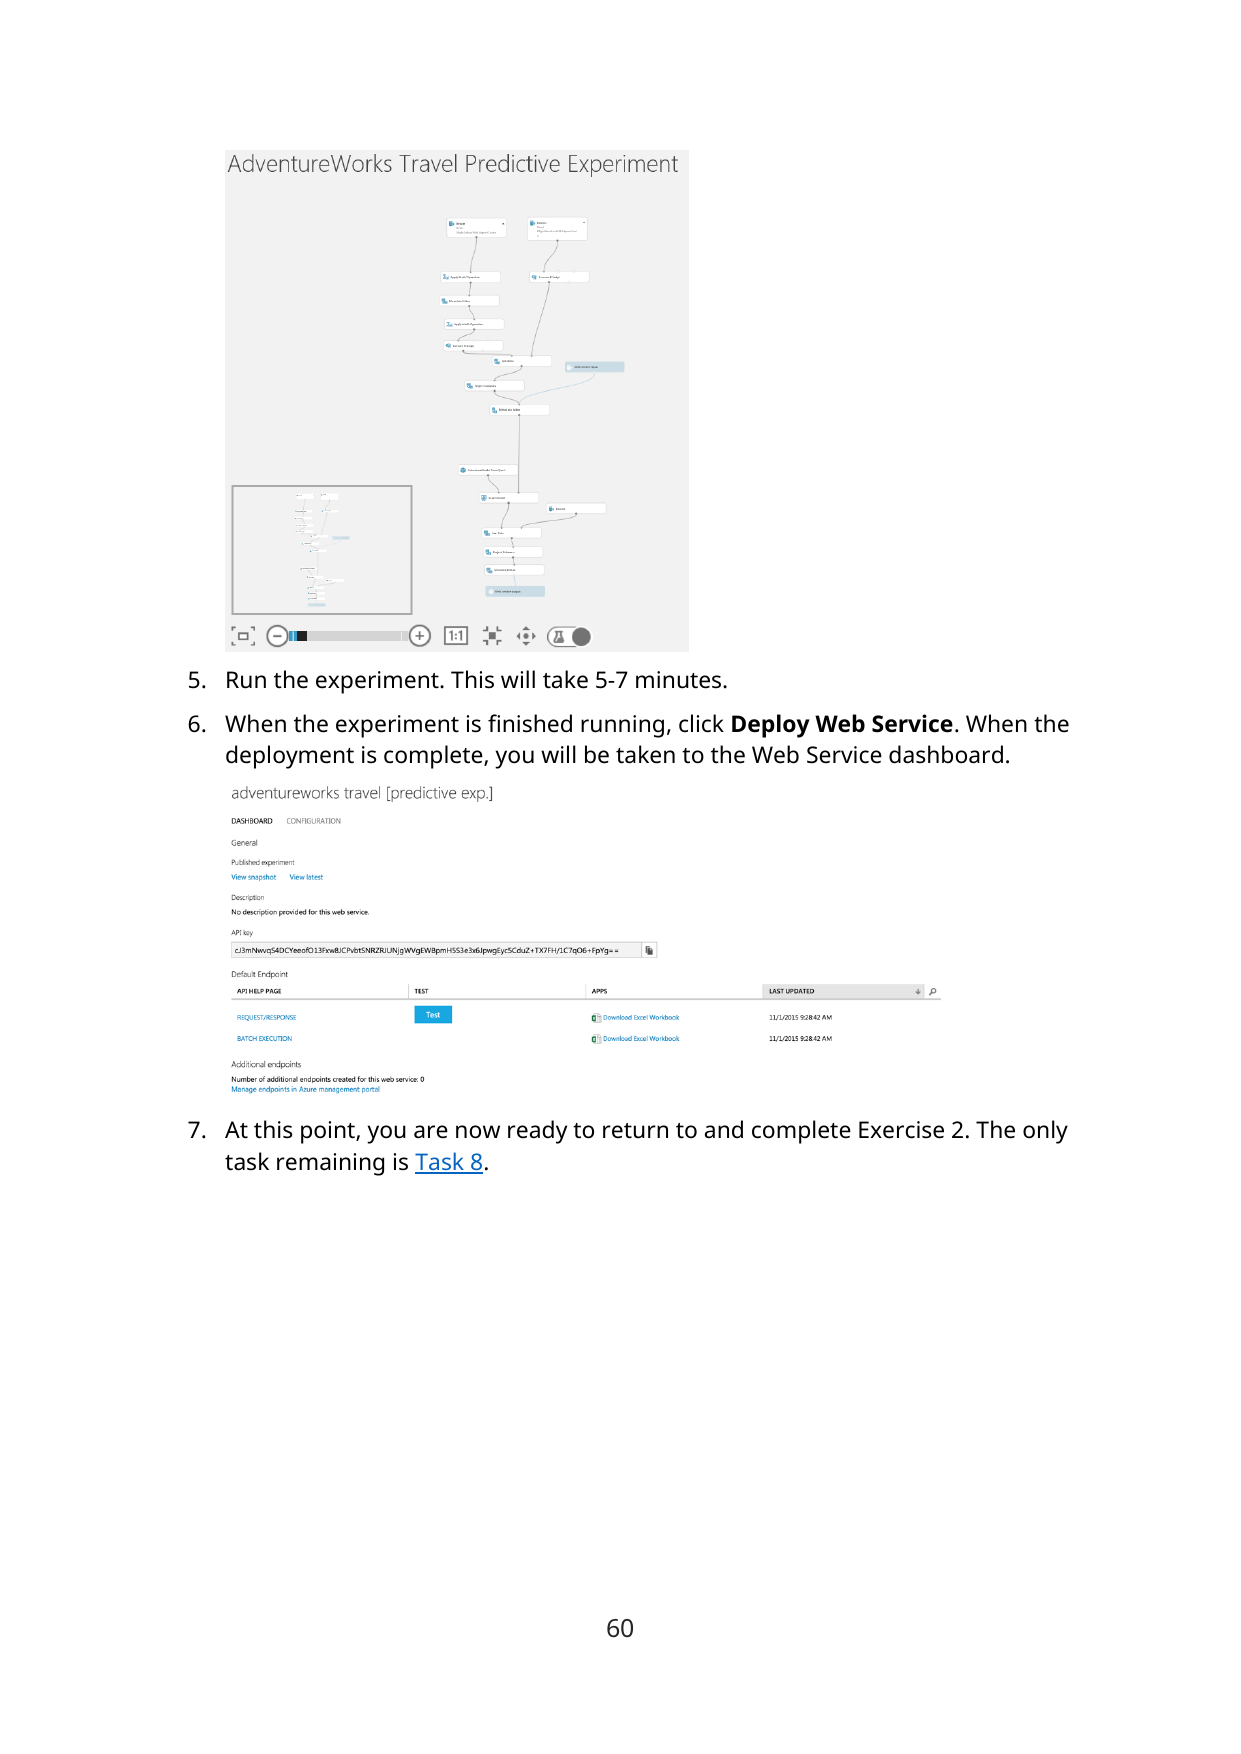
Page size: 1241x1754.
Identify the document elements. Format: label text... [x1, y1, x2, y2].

list At this point, you are now ready to return to and complete Exercise 2. The only task remaining is Task 8. [187, 1114, 1090, 1177]
picture [225, 150, 689, 652]
list Run the experiment. This will take 5-7 minutes. [187, 664, 1090, 695]
list When the experiment is finished running, click Deploy Web Service. When the deployment is complete, you will be taken to the Web Service dashboard. [187, 707, 1090, 770]
picture [225, 782, 943, 1102]
